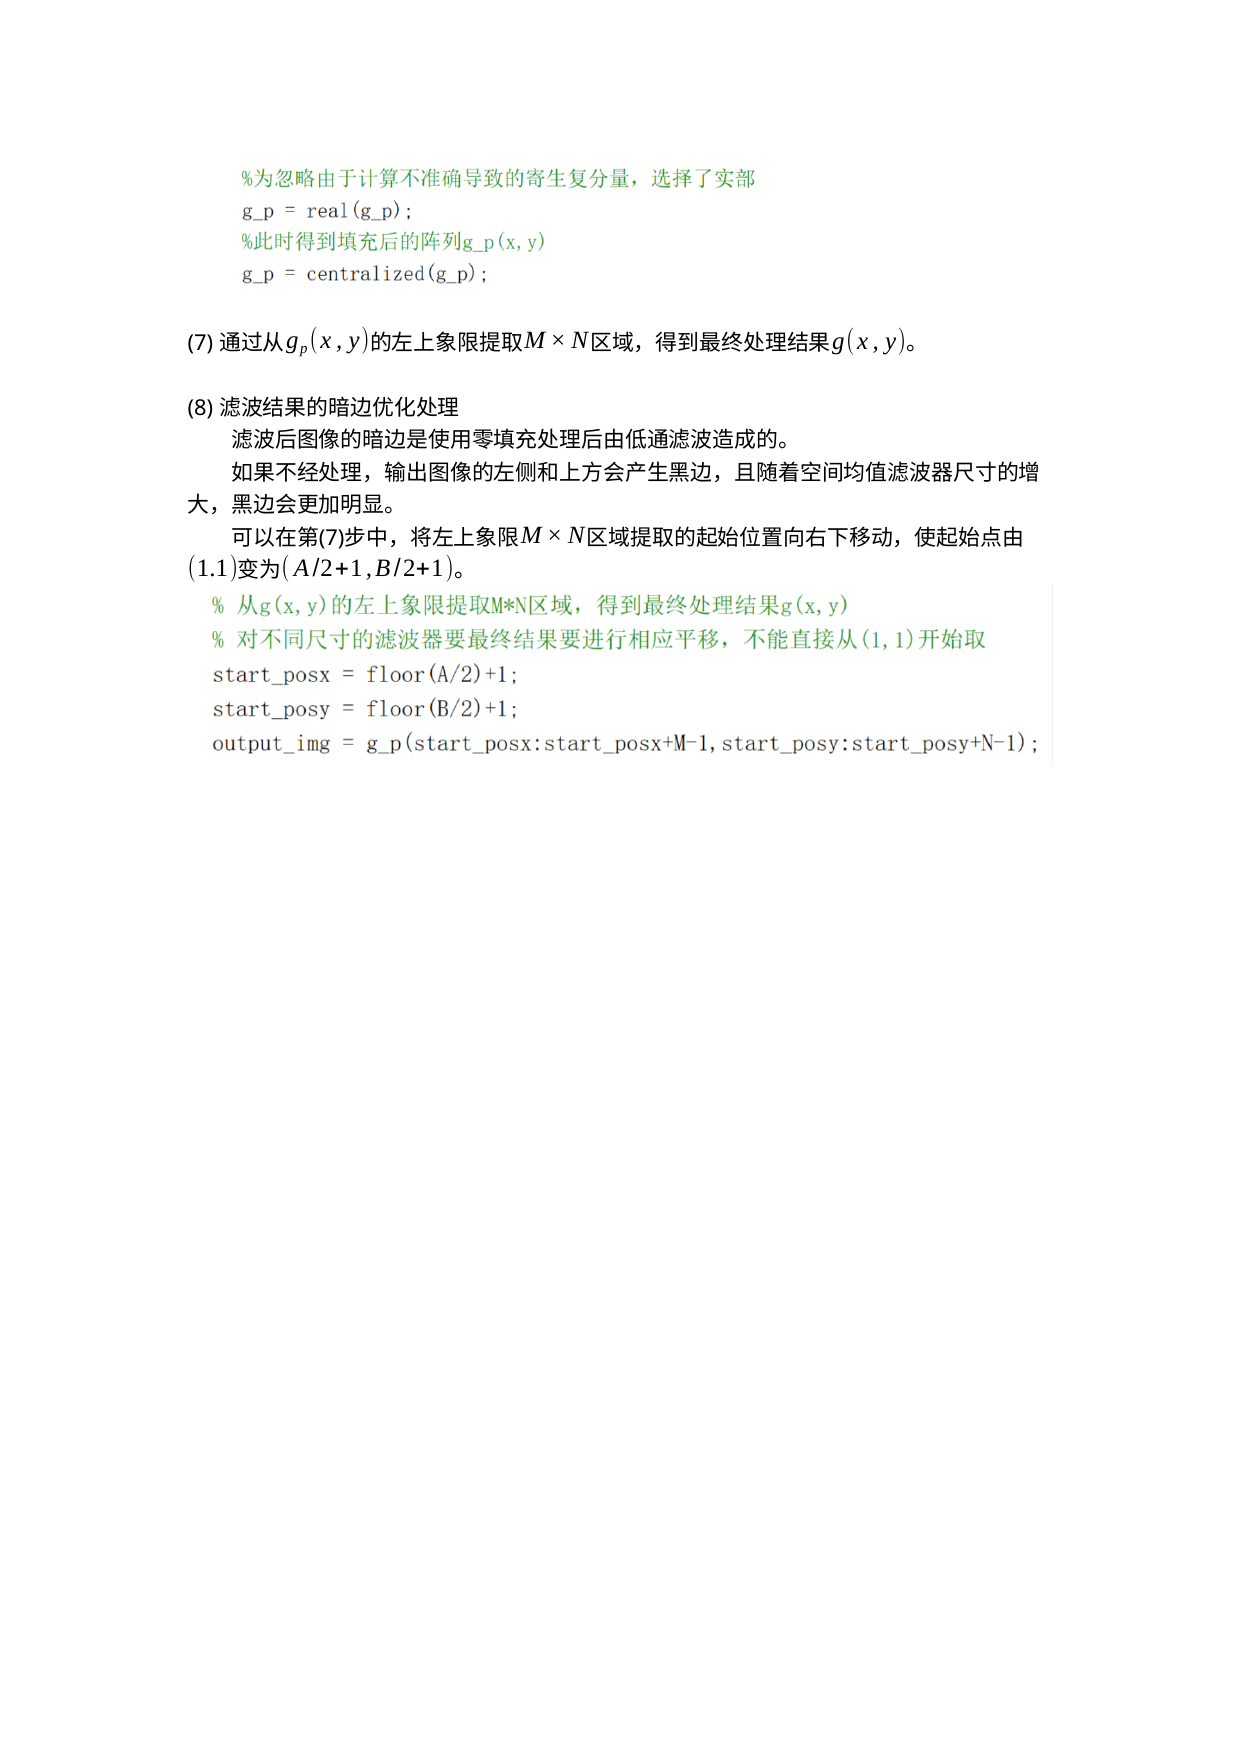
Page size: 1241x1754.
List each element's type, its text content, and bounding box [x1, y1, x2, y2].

text 可以在第(7)步中，将左上象限区域提取的起始位置向右下移动，使起始点由变为。 [187, 519, 1053, 584]
text 滤波后图像的暗边是使用零填充处理后由低通滤波造成的。 [187, 422, 1053, 454]
picture [231, 162, 778, 289]
text (7) 通过从的左上象限提取区域，得到最终处理结果。 [187, 324, 1053, 357]
picture [187, 584, 1053, 765]
text 如果不经处理，输出图像的左侧和上方会产生黑边，且随着空间均值滤波器尺寸的增大，黑边会更加明显。 [187, 454, 1053, 519]
text (8) 滤波结果的暗边优化处理 [187, 389, 1053, 422]
